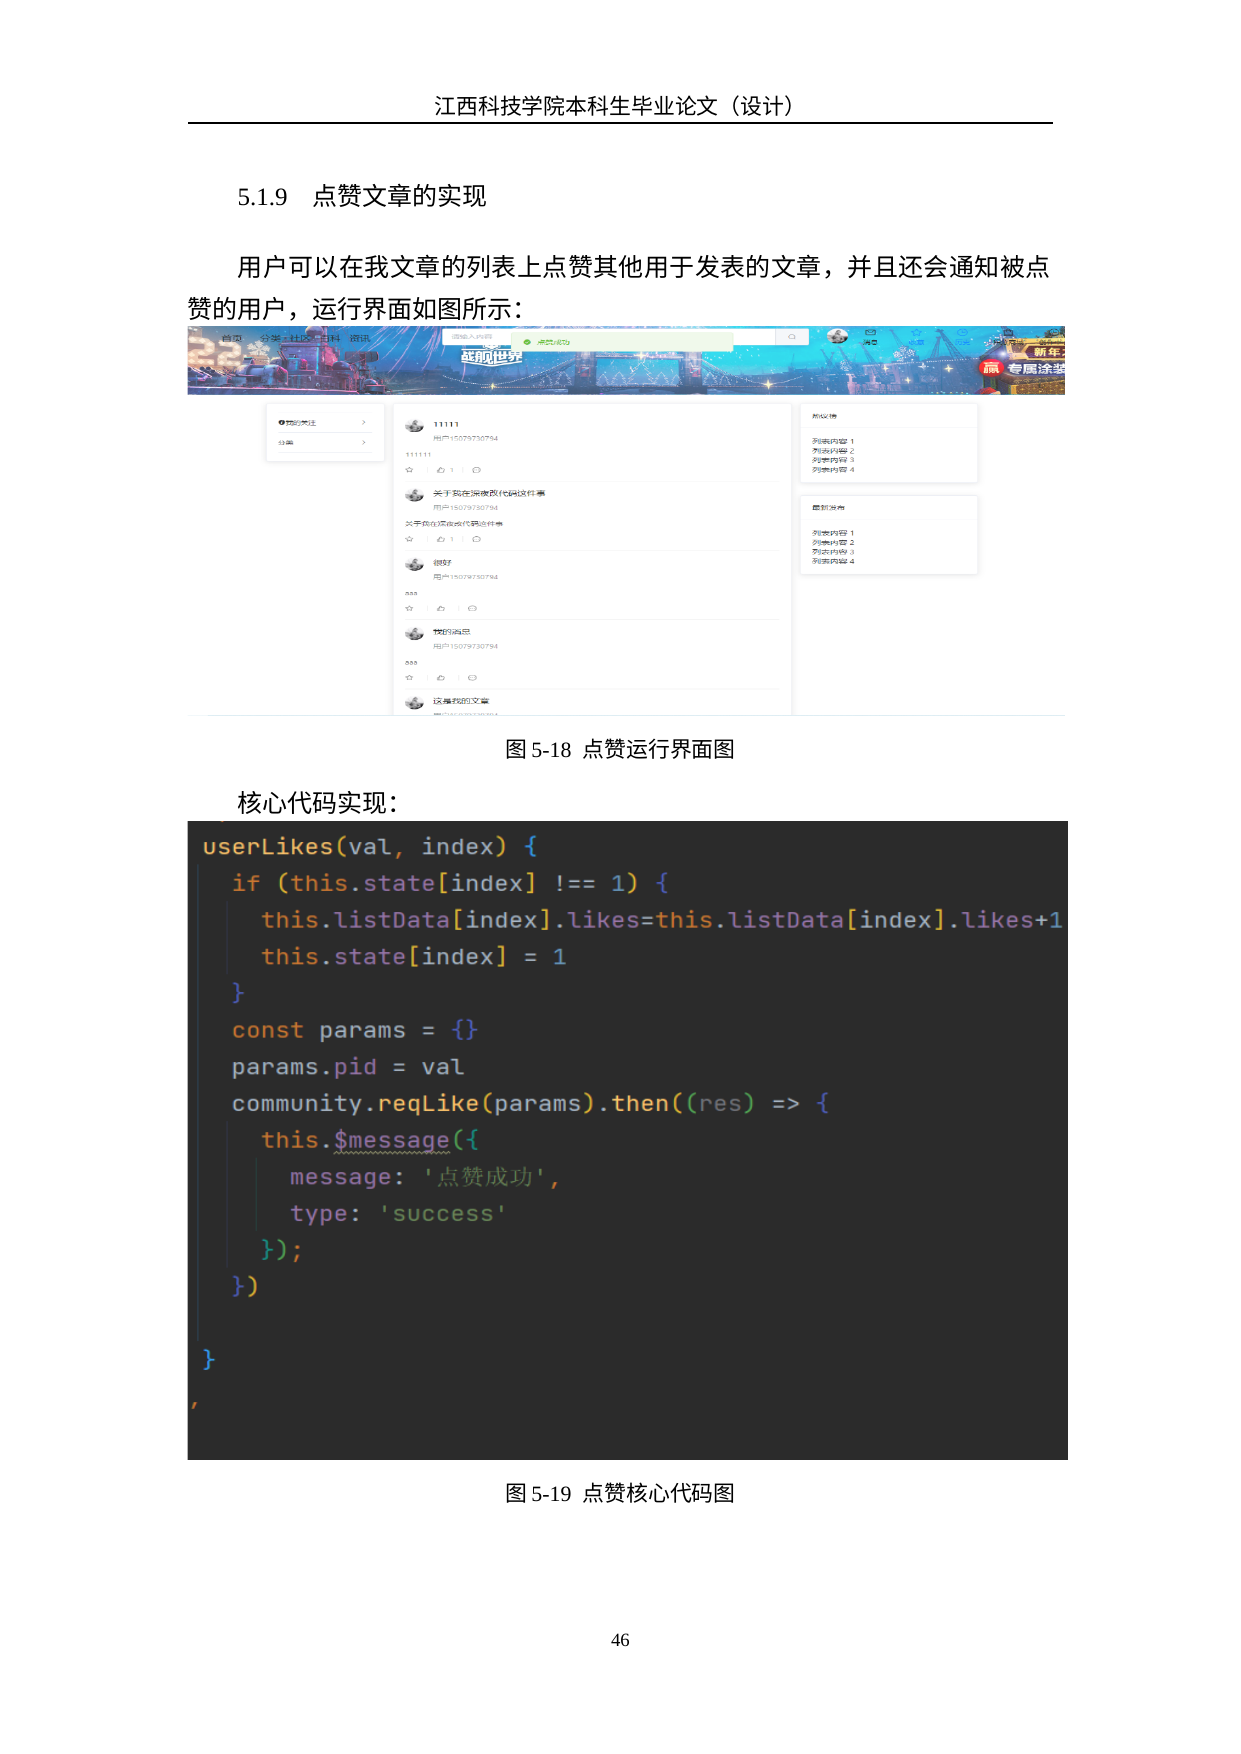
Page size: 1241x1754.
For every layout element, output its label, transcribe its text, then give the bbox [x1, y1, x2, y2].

text 用户可以在我文章的列表上点赞其他用于发表的文章，并且还会通知被点赞的用户，运行界面如图所示： [187, 243, 1053, 326]
text 图5-18 点赞运行界面图 [187, 732, 1053, 763]
subtitle 5.1.9 点赞文章的实现 [187, 162, 1053, 227]
text 图5-19 点赞核心代码图 [187, 1476, 1053, 1508]
picture [187, 821, 1068, 1460]
text 核心代码实现： [187, 779, 1053, 821]
picture [187, 326, 1065, 716]
